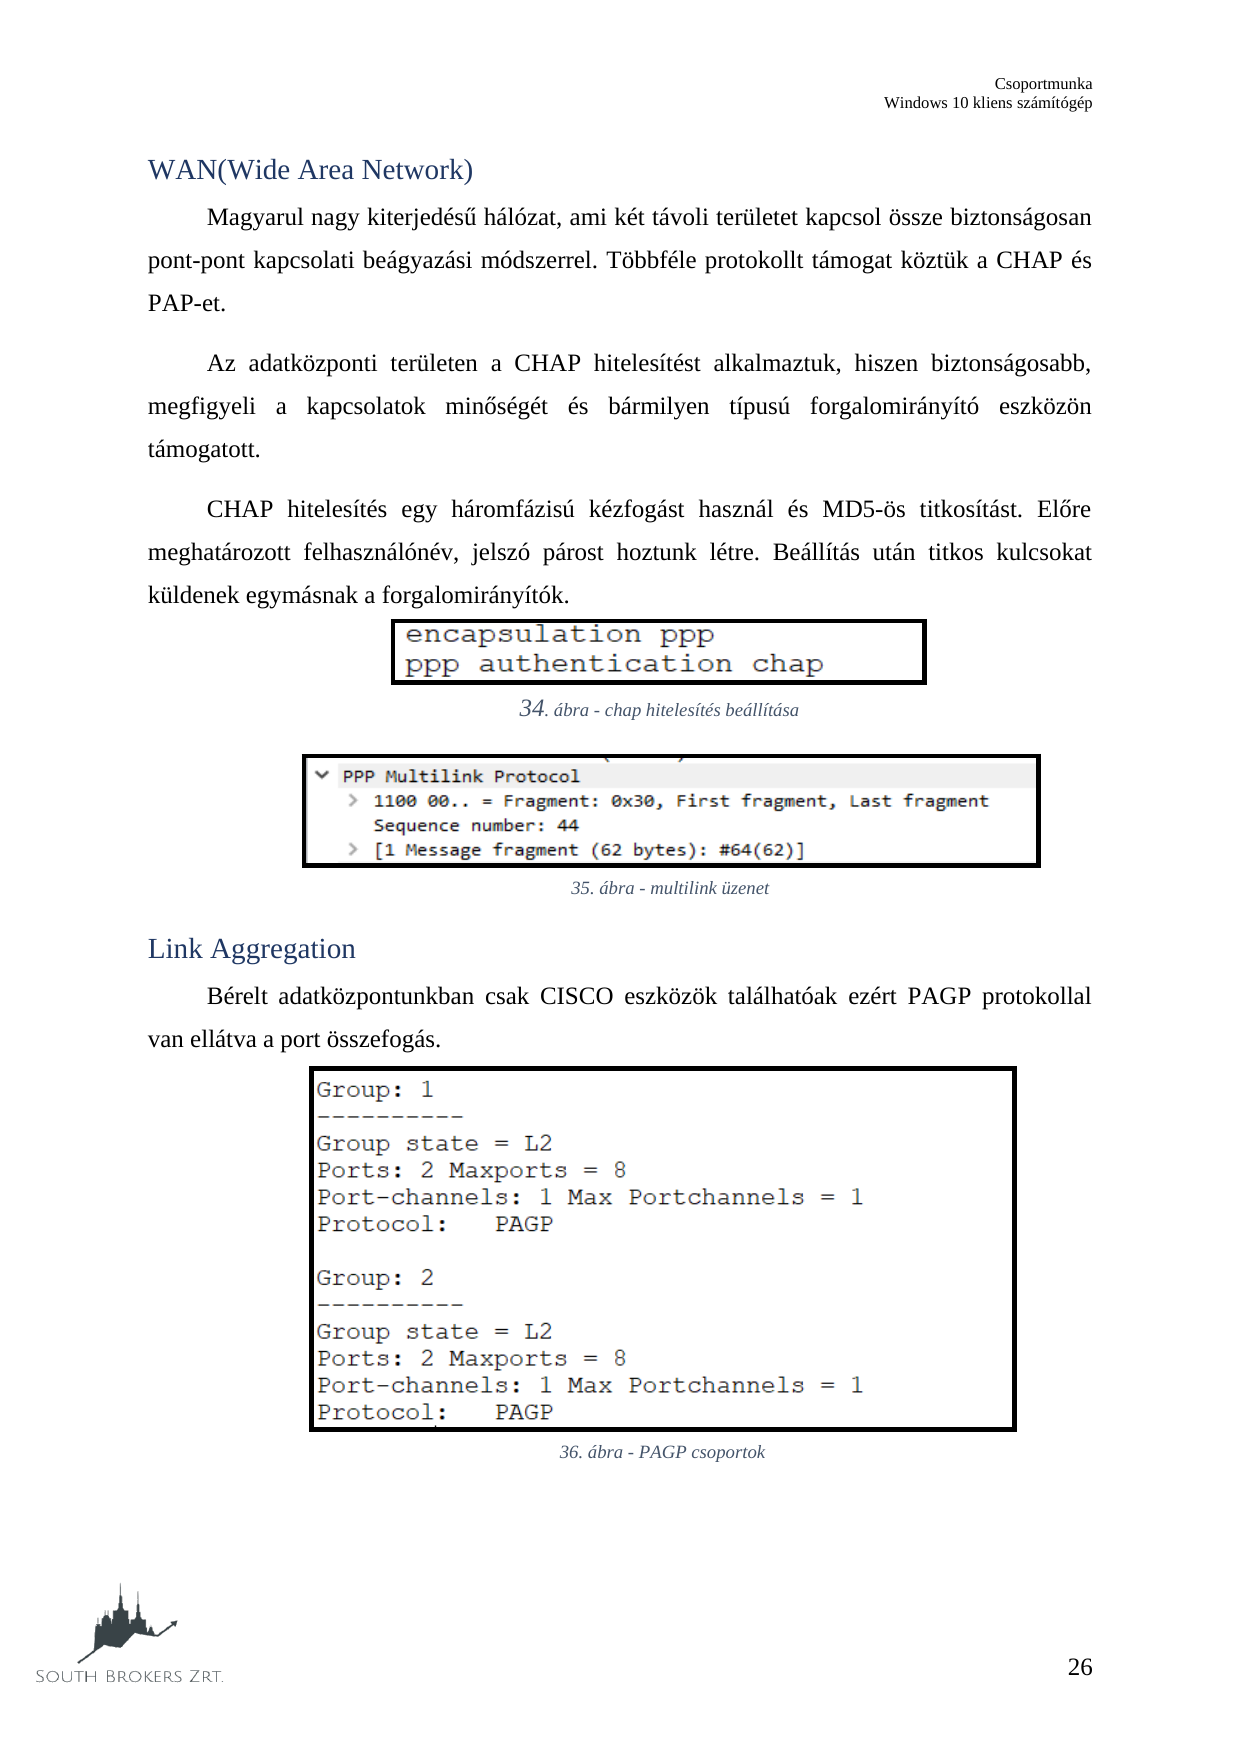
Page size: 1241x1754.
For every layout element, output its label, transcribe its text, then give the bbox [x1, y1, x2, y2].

picture [0, 1531, 255, 1754]
text Magyarul nagy kiterjedésű hálózat, ami két távoli területet kapcsol össze biztonságosan pont-pont kapcsolati beágyazási módszerrel. Többféle protokollt támogat köztük a CHAP és PAP-et. [148, 202, 1093, 317]
subtitle WAN(Wide Area Network) [148, 152, 1093, 185]
text Bérelt adatközpontunkban csak CISCO eszközök találhatóak ezért PAGP protokollal van ellátva a port összefogás. [148, 981, 1093, 1053]
picture [314, 1071, 1012, 1427]
picture [395, 623, 922, 680]
text CHAP hitelesítés egy háromfázisú kézfogást használ és MD5-ös titkosítást. Előre meghatározott felhasználónév, jelszó párost hoztunk létre. Beállítás után titkos kulcsokat küldenek egymásnak a forgalomirányítók. [148, 494, 1093, 609]
picture [306, 758, 1036, 863]
text Az adatközponti területen a CHAP hitelesítést alkalmaztuk, hiszen biztonságosabb, megfigyeli a kapcsolatok minőségét és bármilyen típusú forgalomirányító eszközön támogatott. [148, 348, 1093, 463]
